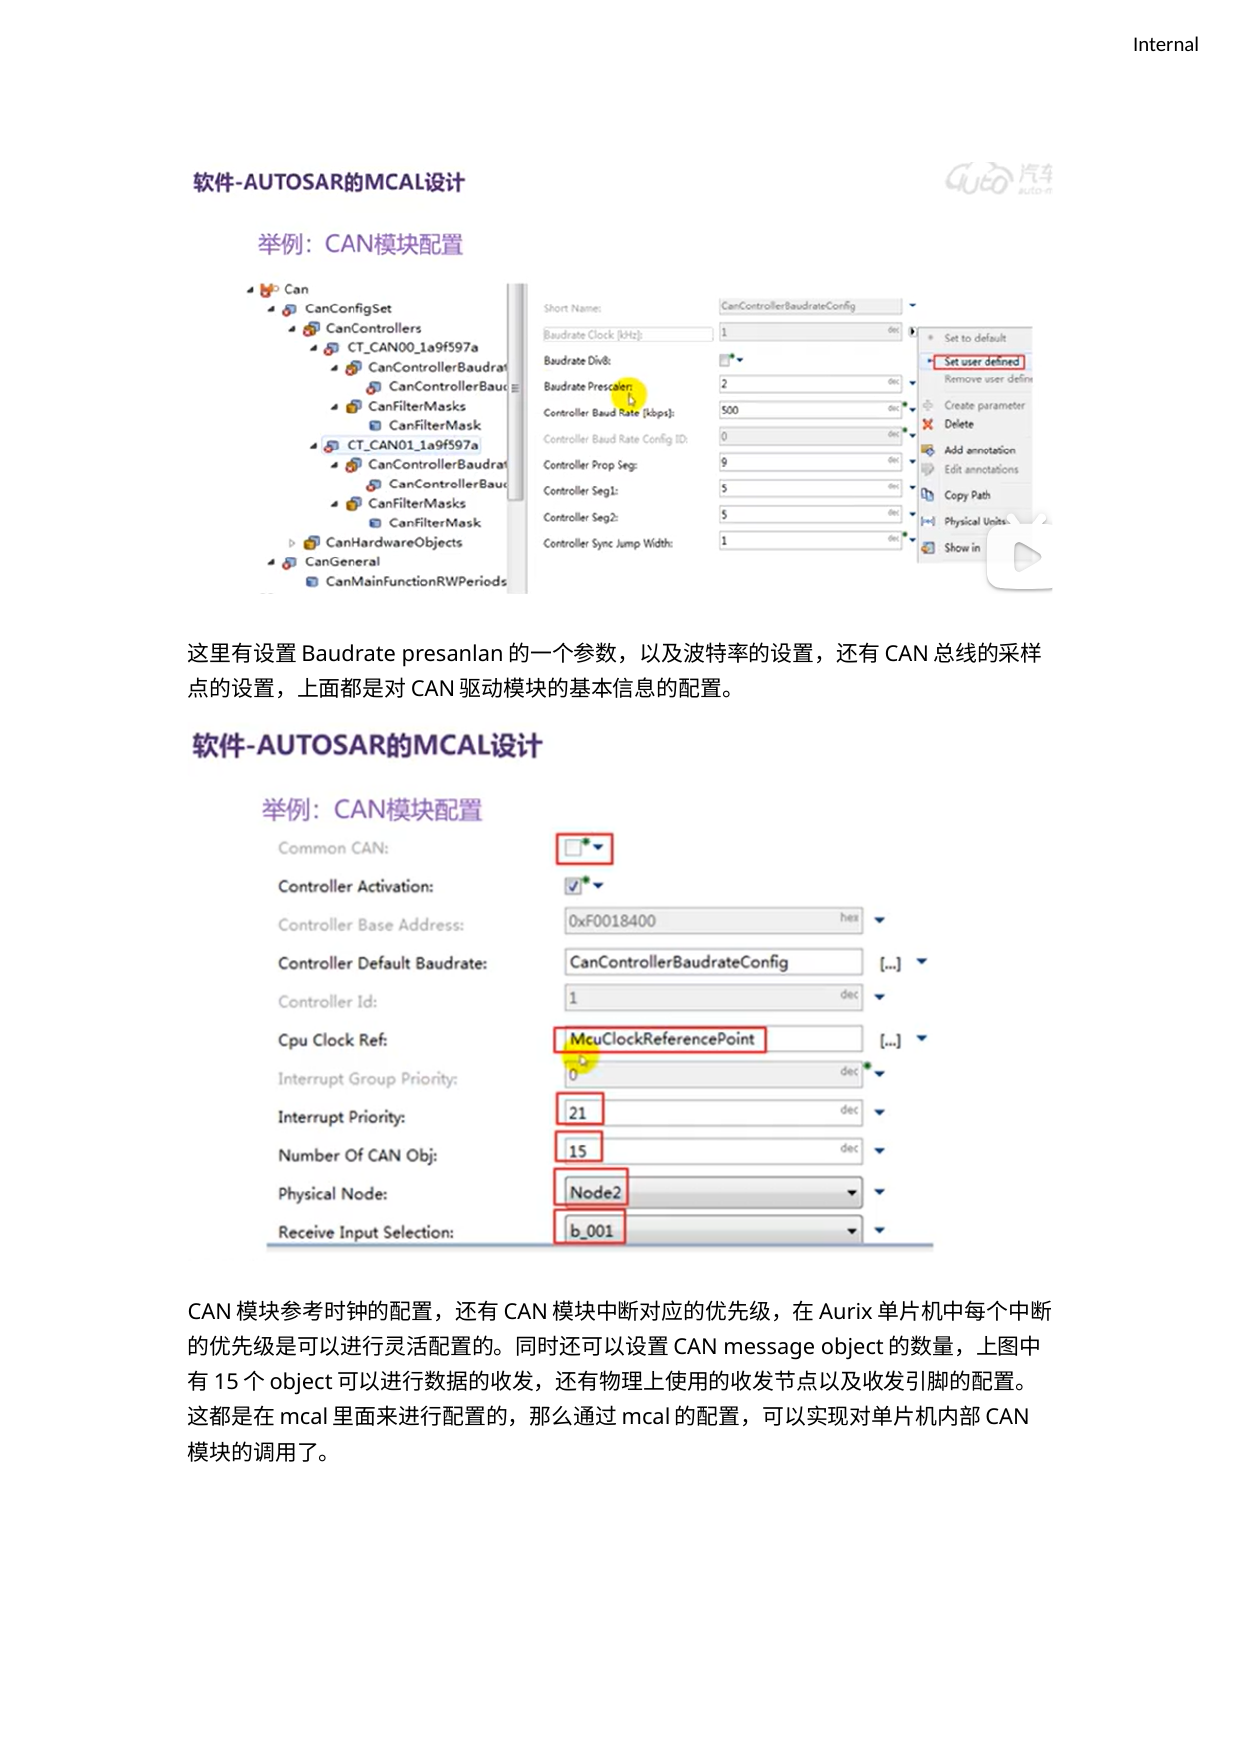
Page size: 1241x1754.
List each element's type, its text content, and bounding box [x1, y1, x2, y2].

picture [187, 722, 955, 1261]
picture [187, 162, 1053, 594]
text CAN模块参考时钟的配置，还有CAN模块中断对应的优先级，在Aurix单片机中每个中断的优先级是可以进行灵活配置的。同时还可以设置CAN message object的数量，上图中有15个object可以进行数据的收发，还有物理上使用的收发节点以及收发引脚的配置。这都是在mcal里面来进行配置的，那么通过mcal的配置，可以实现对单片机内部CAN模块的调用了。 [187, 1294, 1053, 1467]
text 这里有设置Baudrate presanlan的一个参数，以及波特率的设置，还有CAN总线的采样点的设置，上面都是对CAN驱动模块的基本信息的配置。 [187, 636, 1053, 703]
